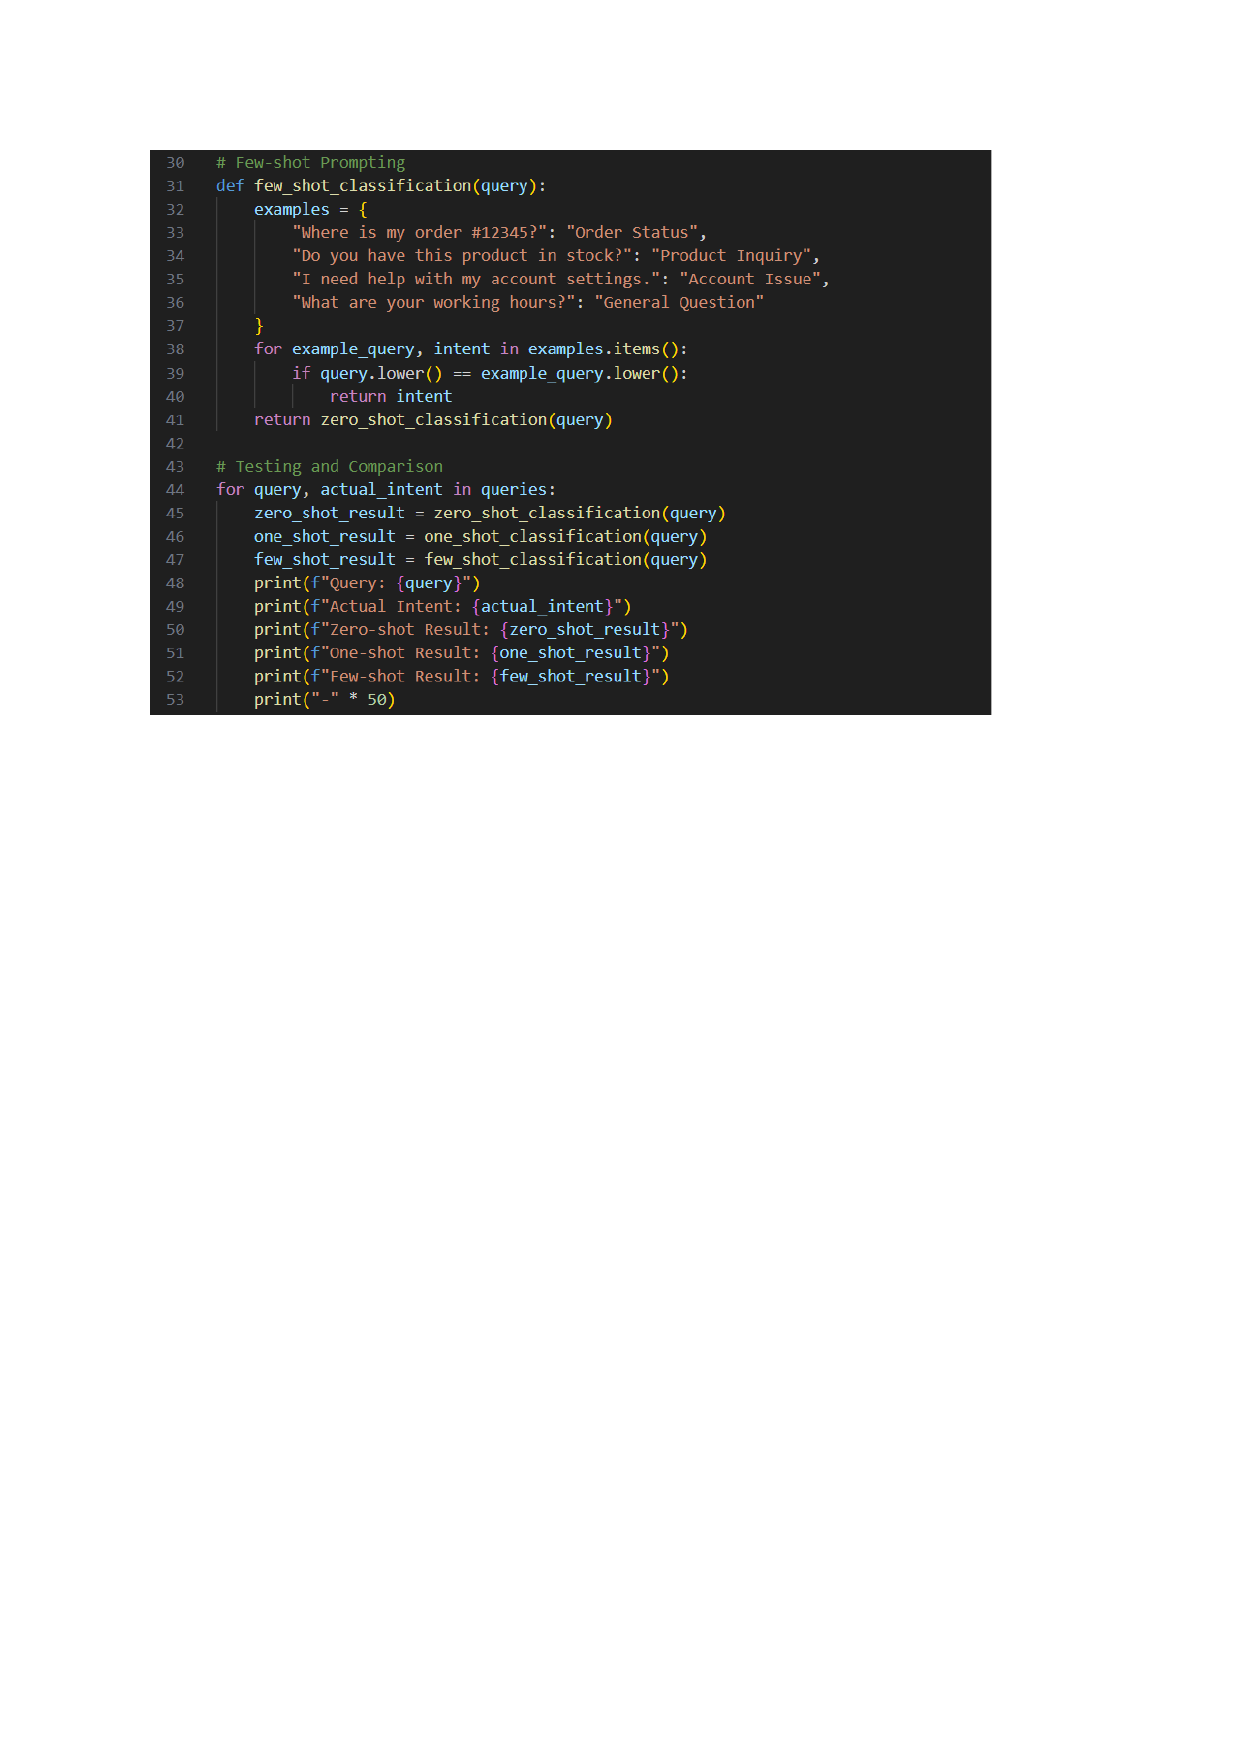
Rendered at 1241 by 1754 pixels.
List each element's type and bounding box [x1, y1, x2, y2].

picture [150, 150, 992, 715]
